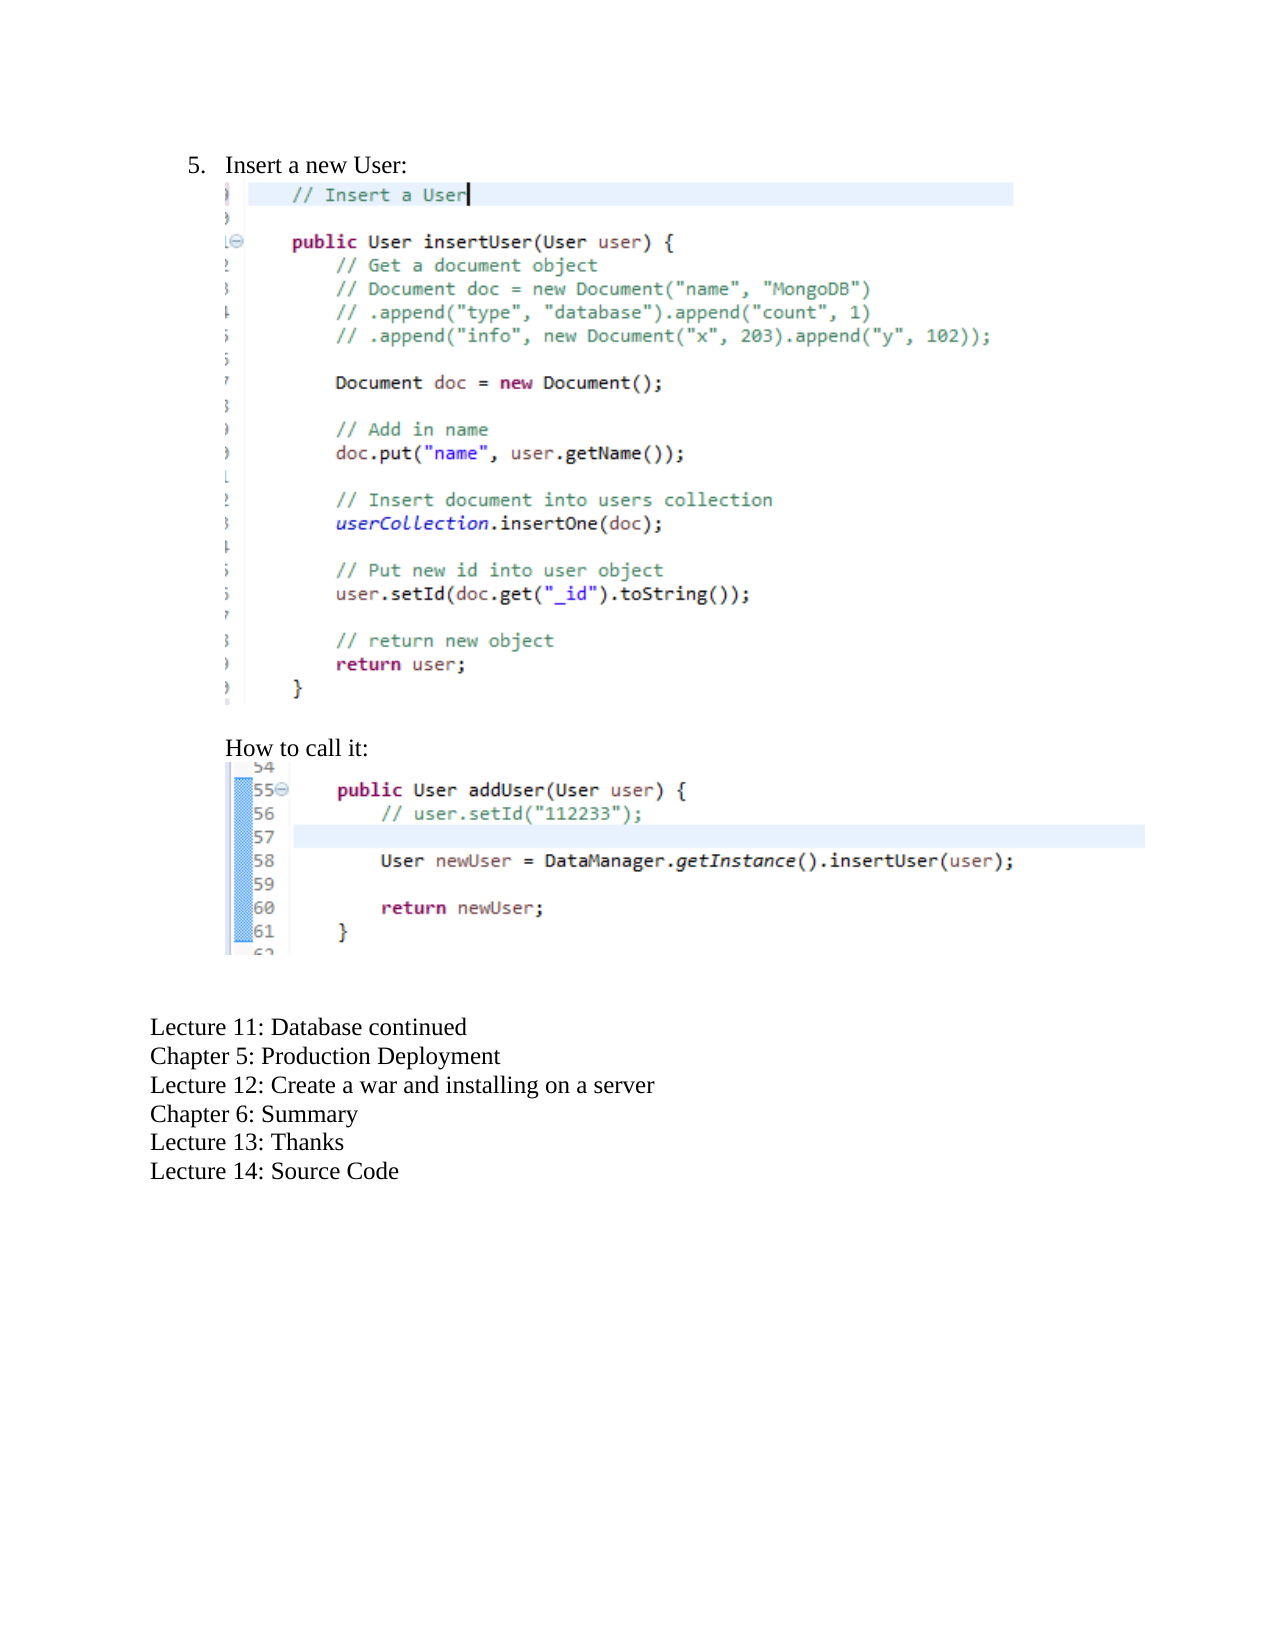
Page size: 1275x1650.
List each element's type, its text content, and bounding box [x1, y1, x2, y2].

text Chapter 5: Production Deployment [150, 1041, 1125, 1070]
picture [225, 762, 1145, 955]
text Chapter 6: Summary [150, 1099, 1125, 1127]
text Lecture 14: Source Code [150, 1156, 1125, 1185]
list How to call it: [225, 733, 1125, 762]
text Lecture 12: Create a war and installing on a server [150, 1070, 1125, 1099]
list Insert a new User: [187, 150, 1125, 179]
text Lecture 11: Database continued [150, 1012, 1125, 1041]
text Lecture 13: Thanks [150, 1127, 1125, 1156]
picture [225, 178, 1014, 705]
